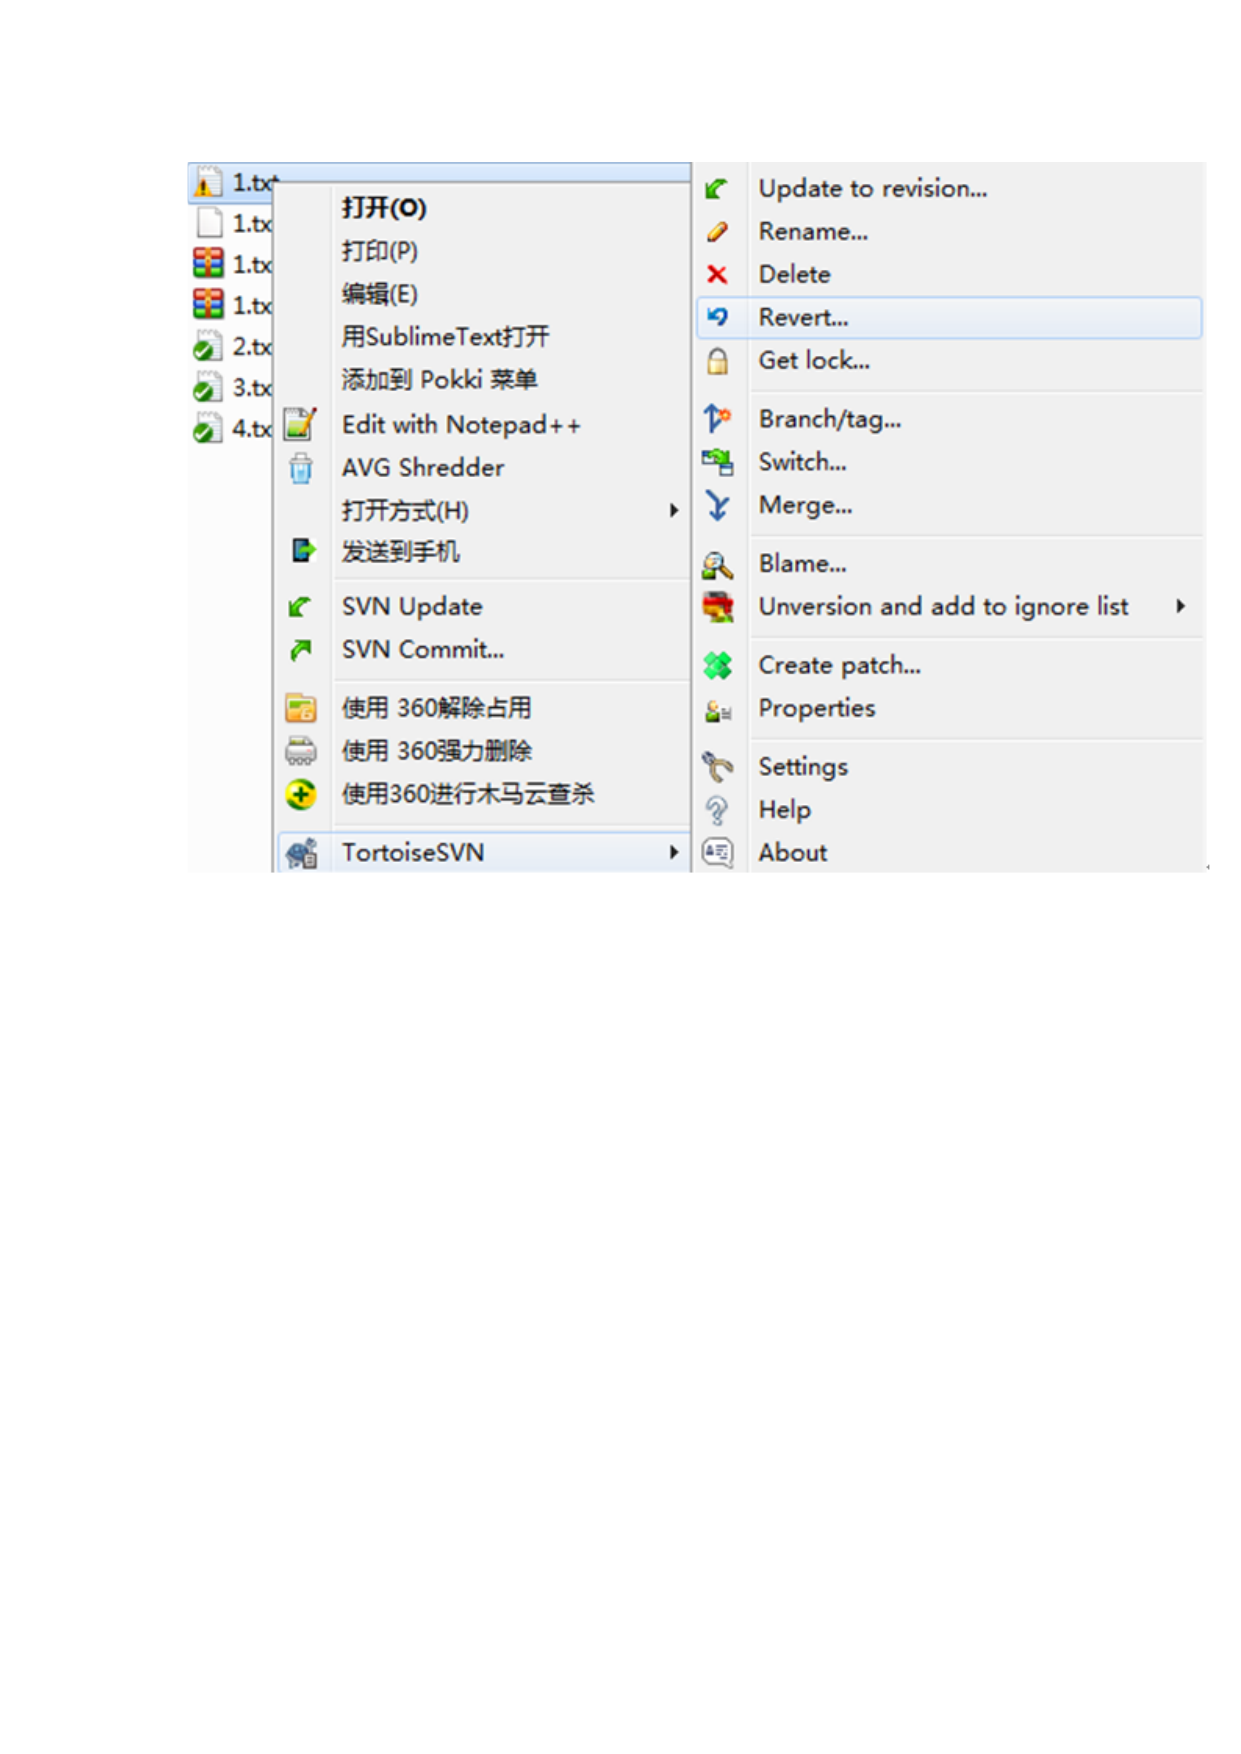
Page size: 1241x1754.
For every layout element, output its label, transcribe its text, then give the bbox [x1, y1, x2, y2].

picture [187, 162, 1210, 876]
